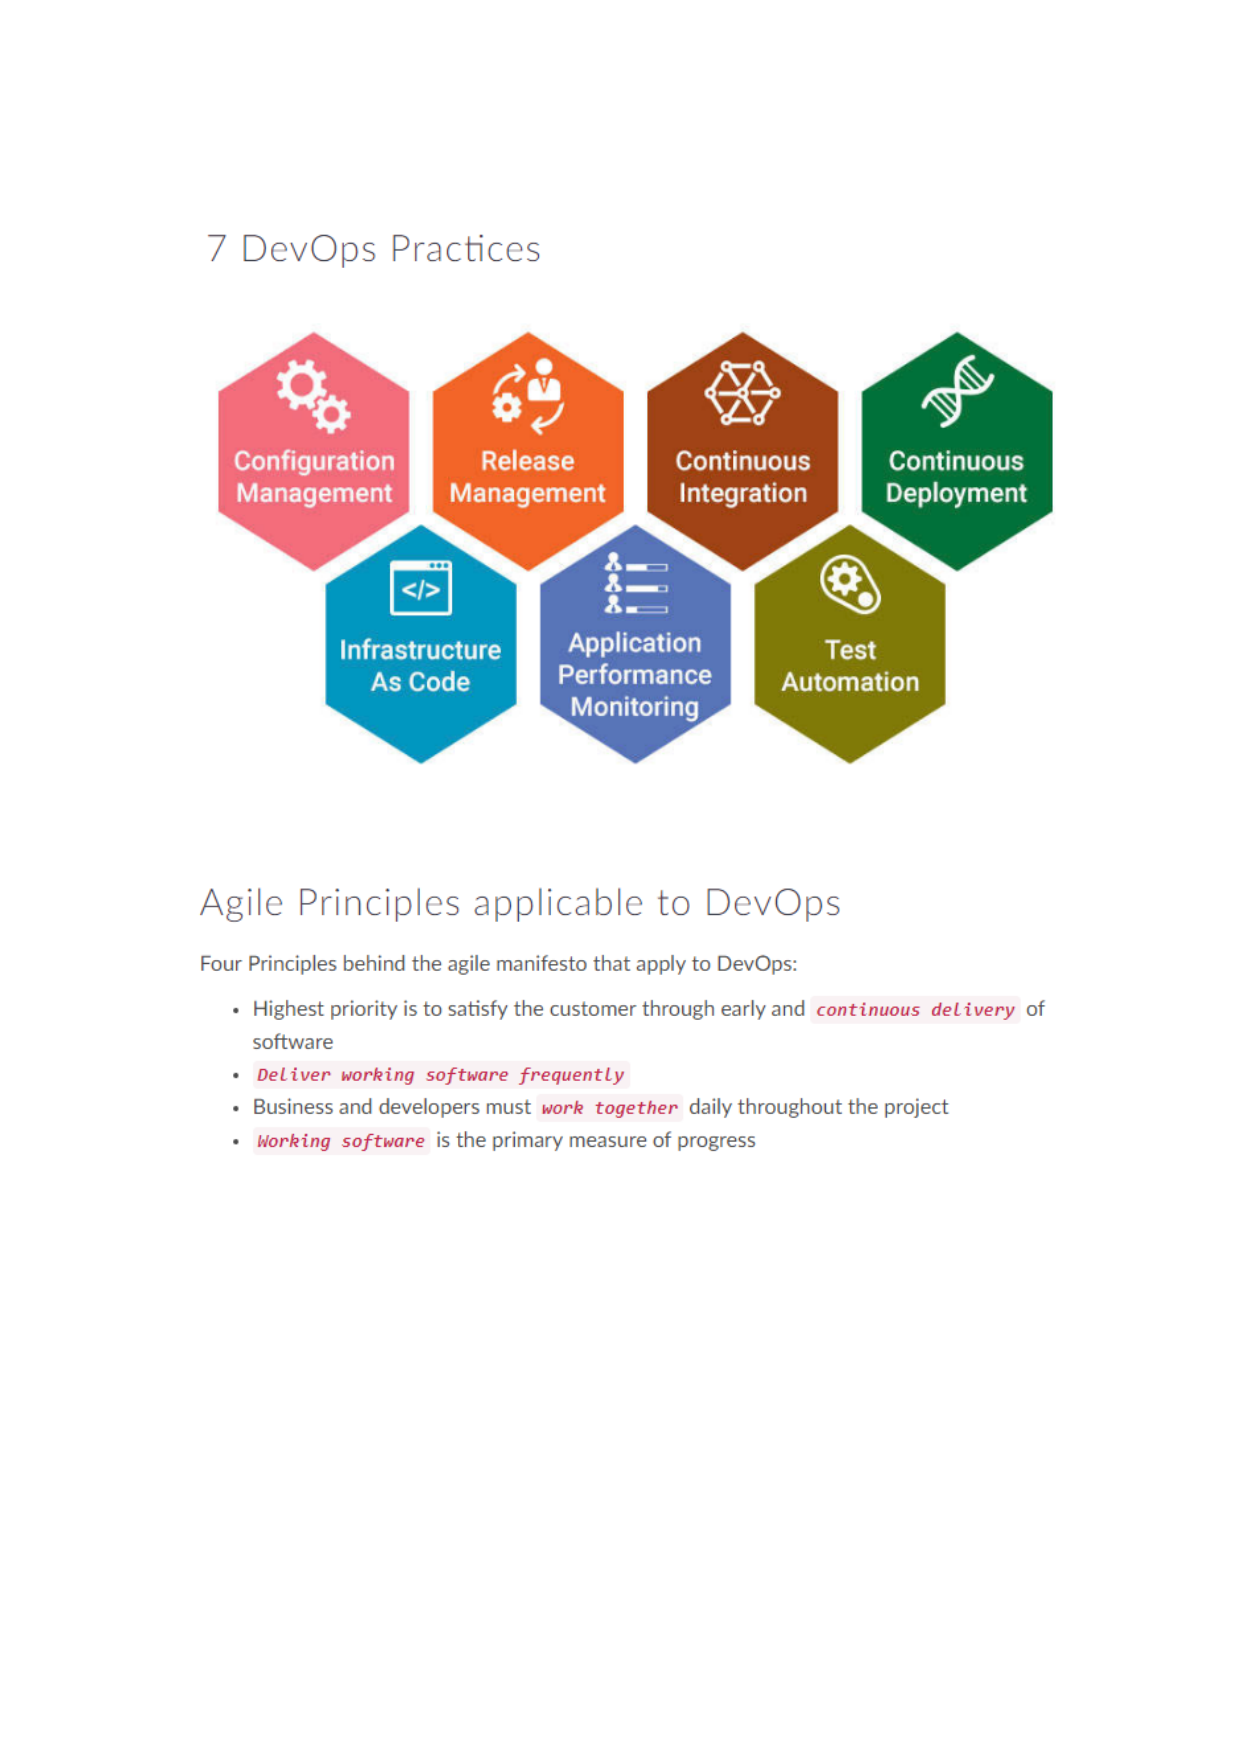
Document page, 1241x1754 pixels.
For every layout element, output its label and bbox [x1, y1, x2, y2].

picture [150, 150, 1091, 831]
picture [150, 849, 1091, 1236]
